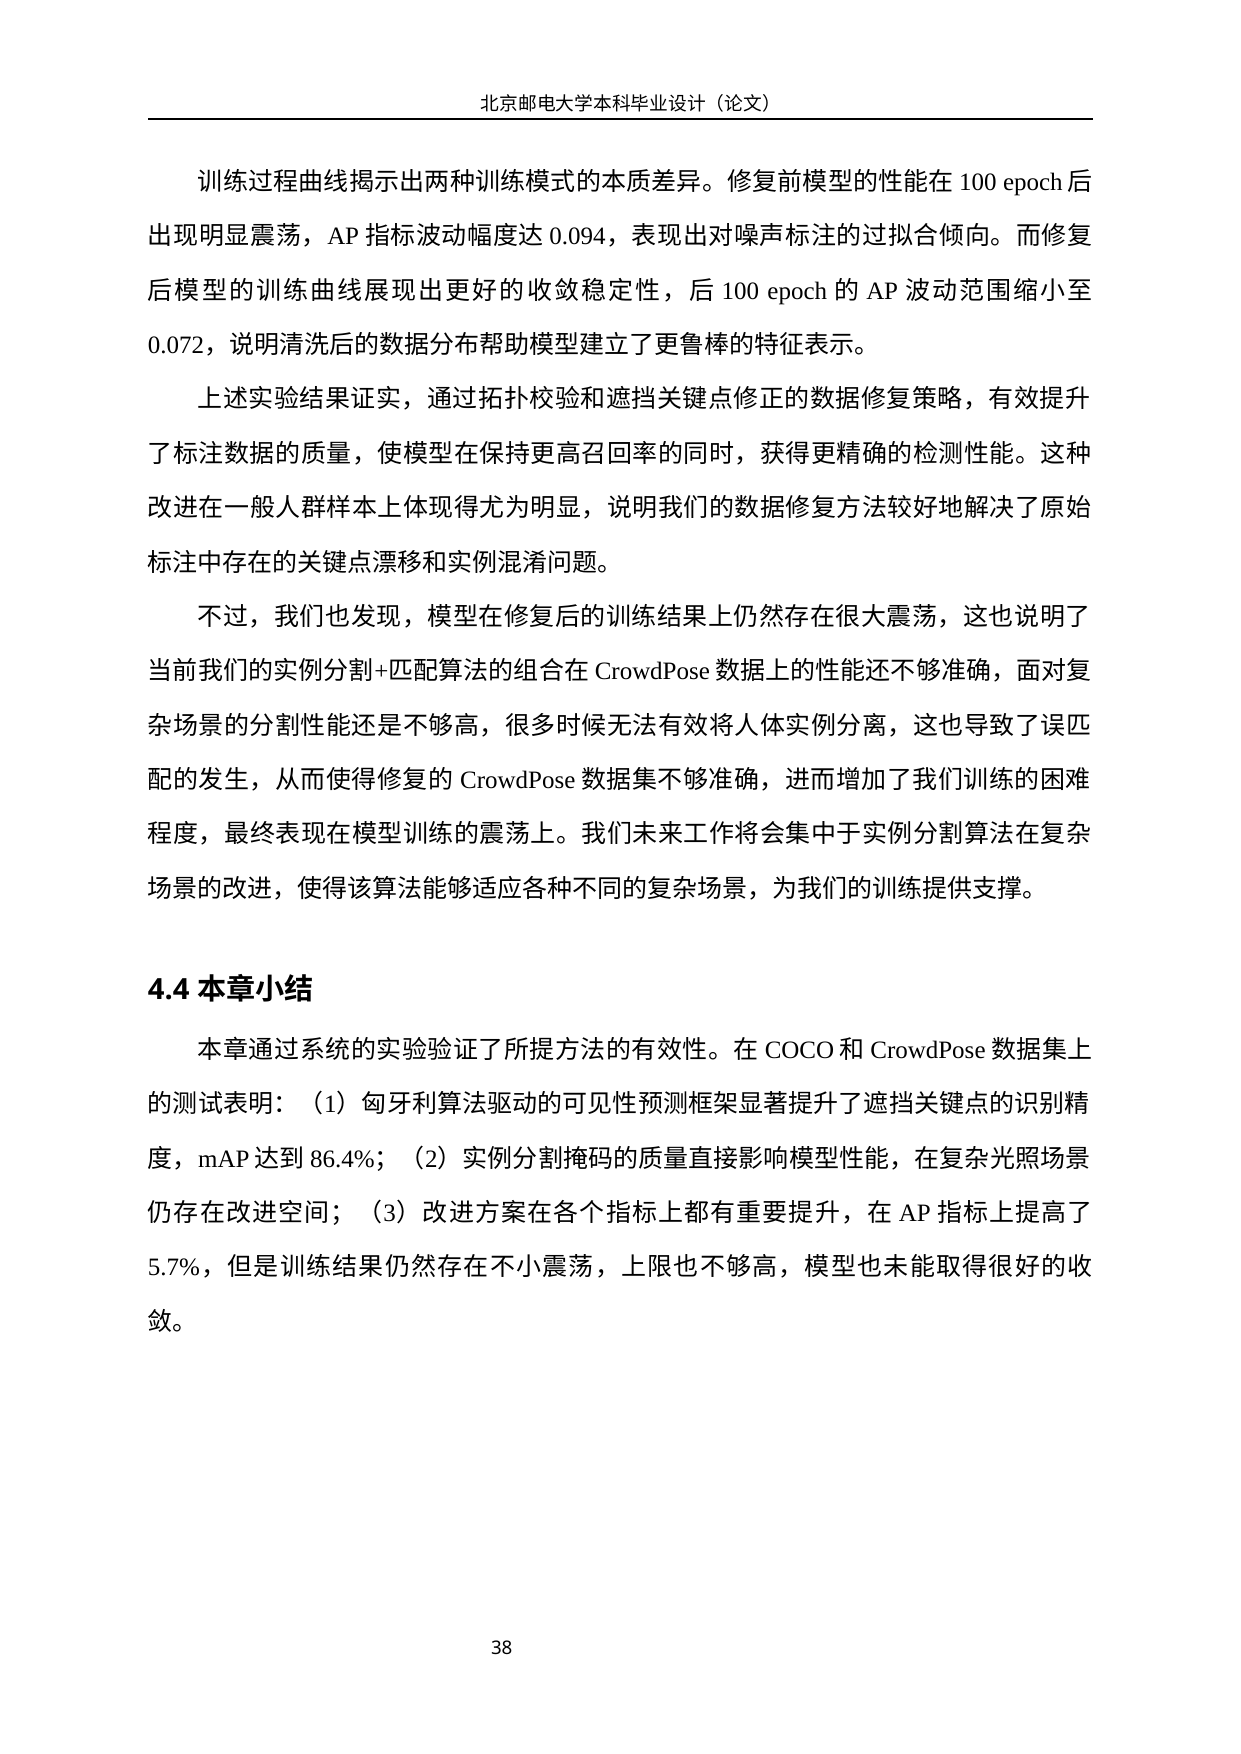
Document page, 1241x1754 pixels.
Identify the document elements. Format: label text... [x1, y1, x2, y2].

text 上述实验结果证实，通过拓扑校验和遮挡关键点修正的数据修复策略，有效提升了标注数据的质量，使模型在保持更高召回率的同时，获得更精确的检测性能。这种改进在一般人群样本上体现得尤为明显，说明我们的数据修复方法较好地解决了原始标注中存在的关键点漂移和实例混淆问题。 [148, 379, 1093, 578]
text 训练过程曲线揭示出两种训练模式的本质差异。修复前模型的性能在100 epoch后出现明显震荡，AP指标波动幅度达0.094，表现出对噪声标注的过拟合倾向。而修复后模型的训练曲线展现出更好的收敛稳定性，后100 epoch的AP波动范围缩小至0.072，说明清洗后的数据分布帮助模型建立了更鲁棒的特征表示。 [148, 161, 1093, 361]
list 4.4 本章小结 [148, 966, 1093, 1008]
text 本章通过系统的实验验证了所提方法的有效性。在COCO和CrowdPose数据集上的测试表明：（1）匈牙利算法驱动的可见性预测框架显著提升了遮挡关键点的识别精度，mAP达到86.4%；（2）实例分割掩码的质量直接影响模型性能，在复杂光照场景仍存在改进空间；（3）改进方案在各个指标上都有重要提升，在AP指标上提高了5.7%，但是训练结果仍然存在不小震荡，上限也不够高，模型也未能取得很好的收敛。 [148, 1029, 1093, 1337]
text 不过，我们也发现，模型在修复后的训练结果上仍然存在很大震荡，这也说明了当前我们的实例分割+匹配算法的组合在CrowdPose数据上的性能还不够准确，面对复杂场景的分割性能还是不够高，很多时候无法有效将人体实例分离，这也导致了误匹配的发生，从而使得修复的CrowdPose数据集不够准确，进而增加了我们训练的困难程度，最终表现在模型训练的震荡上。我们未来工作将会集中于实例分割算法在复杂场景的改进，使得该算法能够适应各种不同的复杂场景，为我们的训练提供支撑。 [148, 596, 1093, 904]
